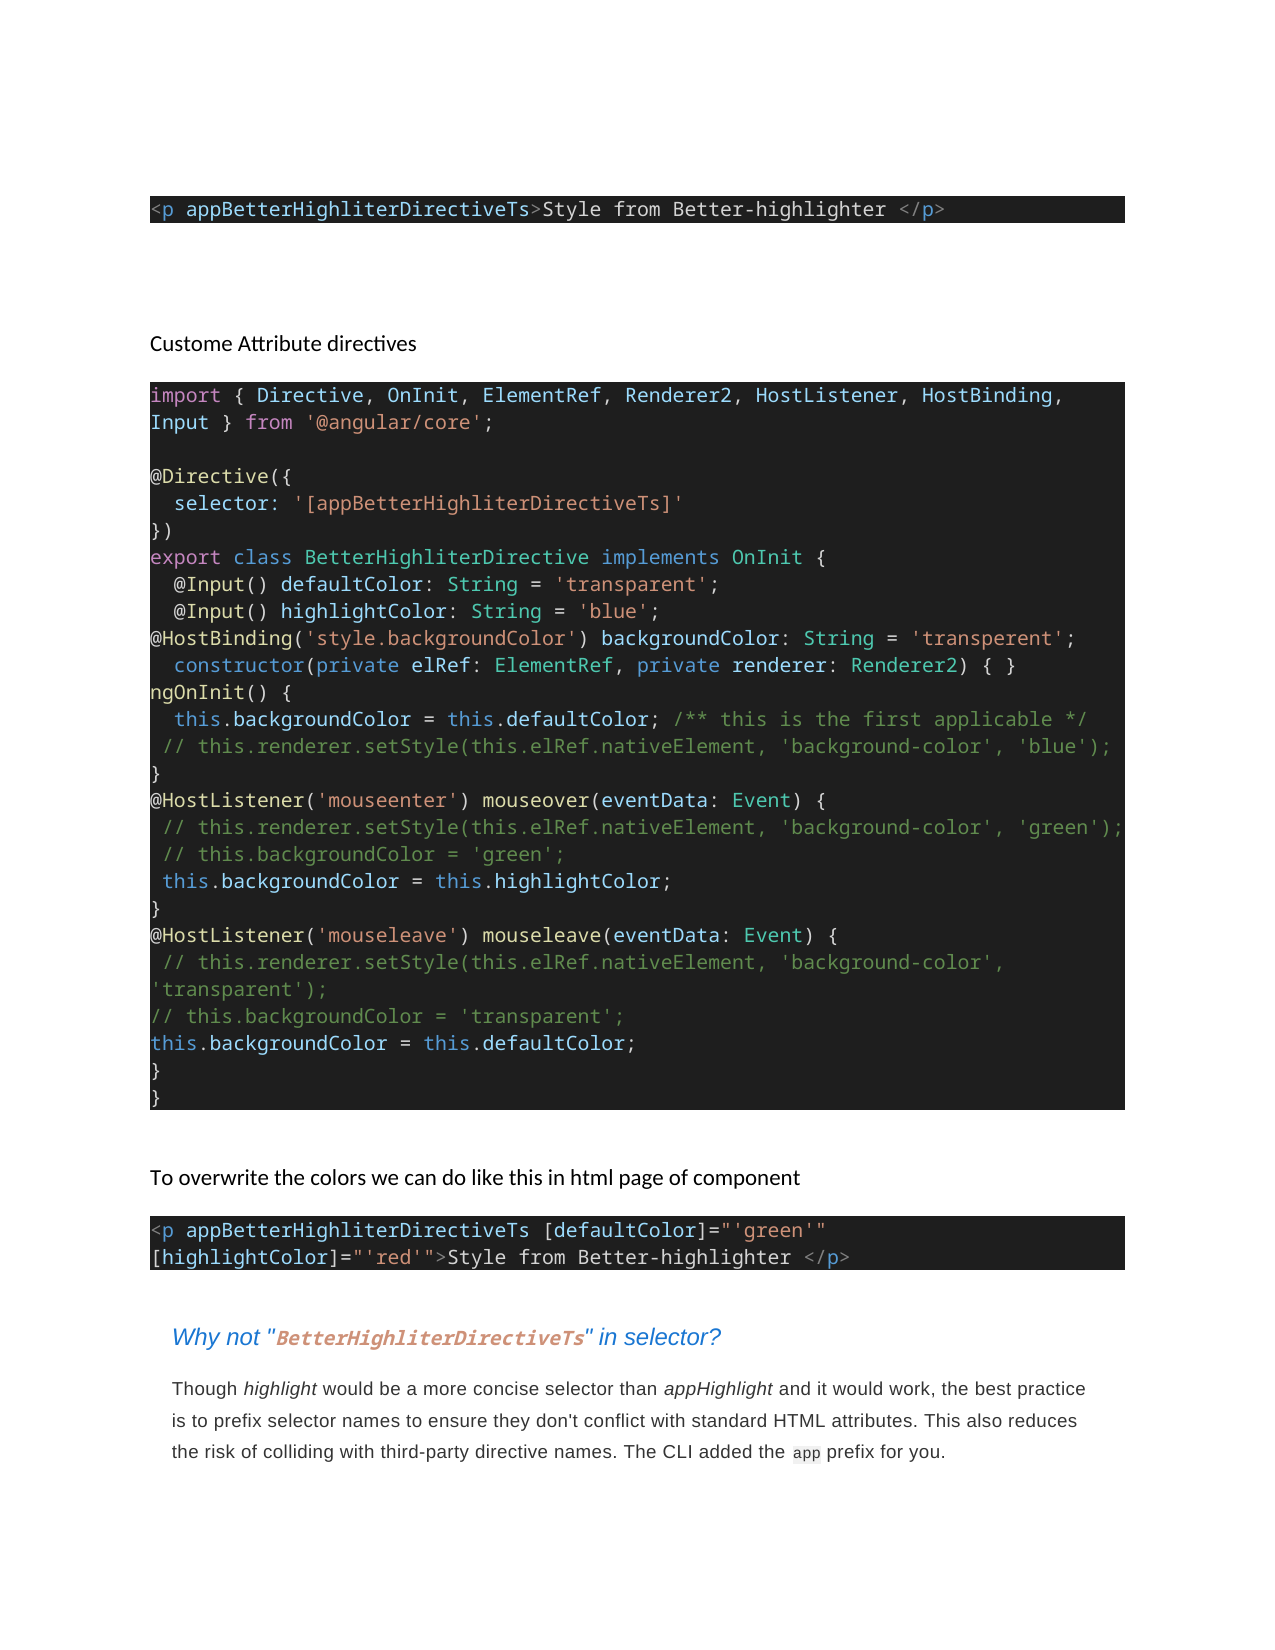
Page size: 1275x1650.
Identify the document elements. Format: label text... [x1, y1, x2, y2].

text @HostListener('mouseenter') mouseover(eventData: Event) { [150, 786, 1125, 813]
text // this.renderer.setStyle(this.elRef.nativeElement, 'background-color', 'blue'); [150, 732, 1125, 759]
text @HostBinding('style.backgroundColor') backgroundColor: String = 'transperent'; [150, 624, 1125, 651]
text <p appBetterHighliterDirectiveTs [defaultColor]="'green'" [highlightColor]="'red'">Style from Better-highlighter </p> [150, 1216, 1125, 1270]
text import { Directive, OnInit, ElementRef, Renderer2, HostListener, HostBinding, Input } from '@angular/core'; [150, 382, 1125, 436]
text } [150, 894, 1125, 921]
text Though highlight would be a more concise selector than appHighlight and it would work, the best practice is to prefix selector names to ensure they don't conflict with standard HTML attributes. This also reduces the risk of colliding with third-party directive names. The CLI added the app prefix for you. [172, 1366, 1103, 1464]
text } [150, 759, 1125, 786]
text // this.backgroundColor = 'green'; [150, 840, 1125, 867]
text constructor(private elRef: ElementRef, private renderer: Renderer2) { } [150, 651, 1125, 678]
text } [150, 1056, 1125, 1083]
text selector: '[appBetterHighliterDirectiveTs]' [150, 489, 1125, 517]
text @Directive({ [150, 463, 1125, 489]
text ngOnInit() { [150, 678, 1125, 705]
text }) [150, 517, 1125, 543]
text // this.renderer.setStyle(this.elRef.nativeElement, 'background-color', 'transparent'); [150, 948, 1125, 1002]
text this.backgroundColor = this.highlightColor; [150, 867, 1125, 894]
text // this.backgroundColor = 'transparent'; [150, 1002, 1125, 1029]
text Custome Attribute directives [150, 329, 1125, 357]
text @Input() highlightColor: String = 'blue'; [150, 597, 1125, 624]
text To overwrite the colors we can do like this in html page of component [150, 1163, 1125, 1191]
text // this.renderer.setStyle(this.elRef.nativeElement, 'background-color', 'green'); [150, 813, 1125, 840]
subtitle Why not "BetterHighliterDirectiveTs" in selector? [172, 1323, 1103, 1351]
text @Input() defaultColor: String = 'transparent'; [150, 571, 1125, 597]
text this.backgroundColor = this.defaultColor; /** this is the first applicable */ [150, 705, 1125, 732]
text export class BetterHighliterDirective implements OnInit { [150, 543, 1125, 571]
text @HostListener('mouseleave') mouseleave(eventData: Event) { [150, 921, 1125, 948]
text this.backgroundColor = this.defaultColor; [150, 1029, 1125, 1056]
text <p appBetterHighliterDirectiveTs>Style from Better-highlighter </p> [150, 196, 1125, 223]
text } [150, 1083, 1125, 1110]
